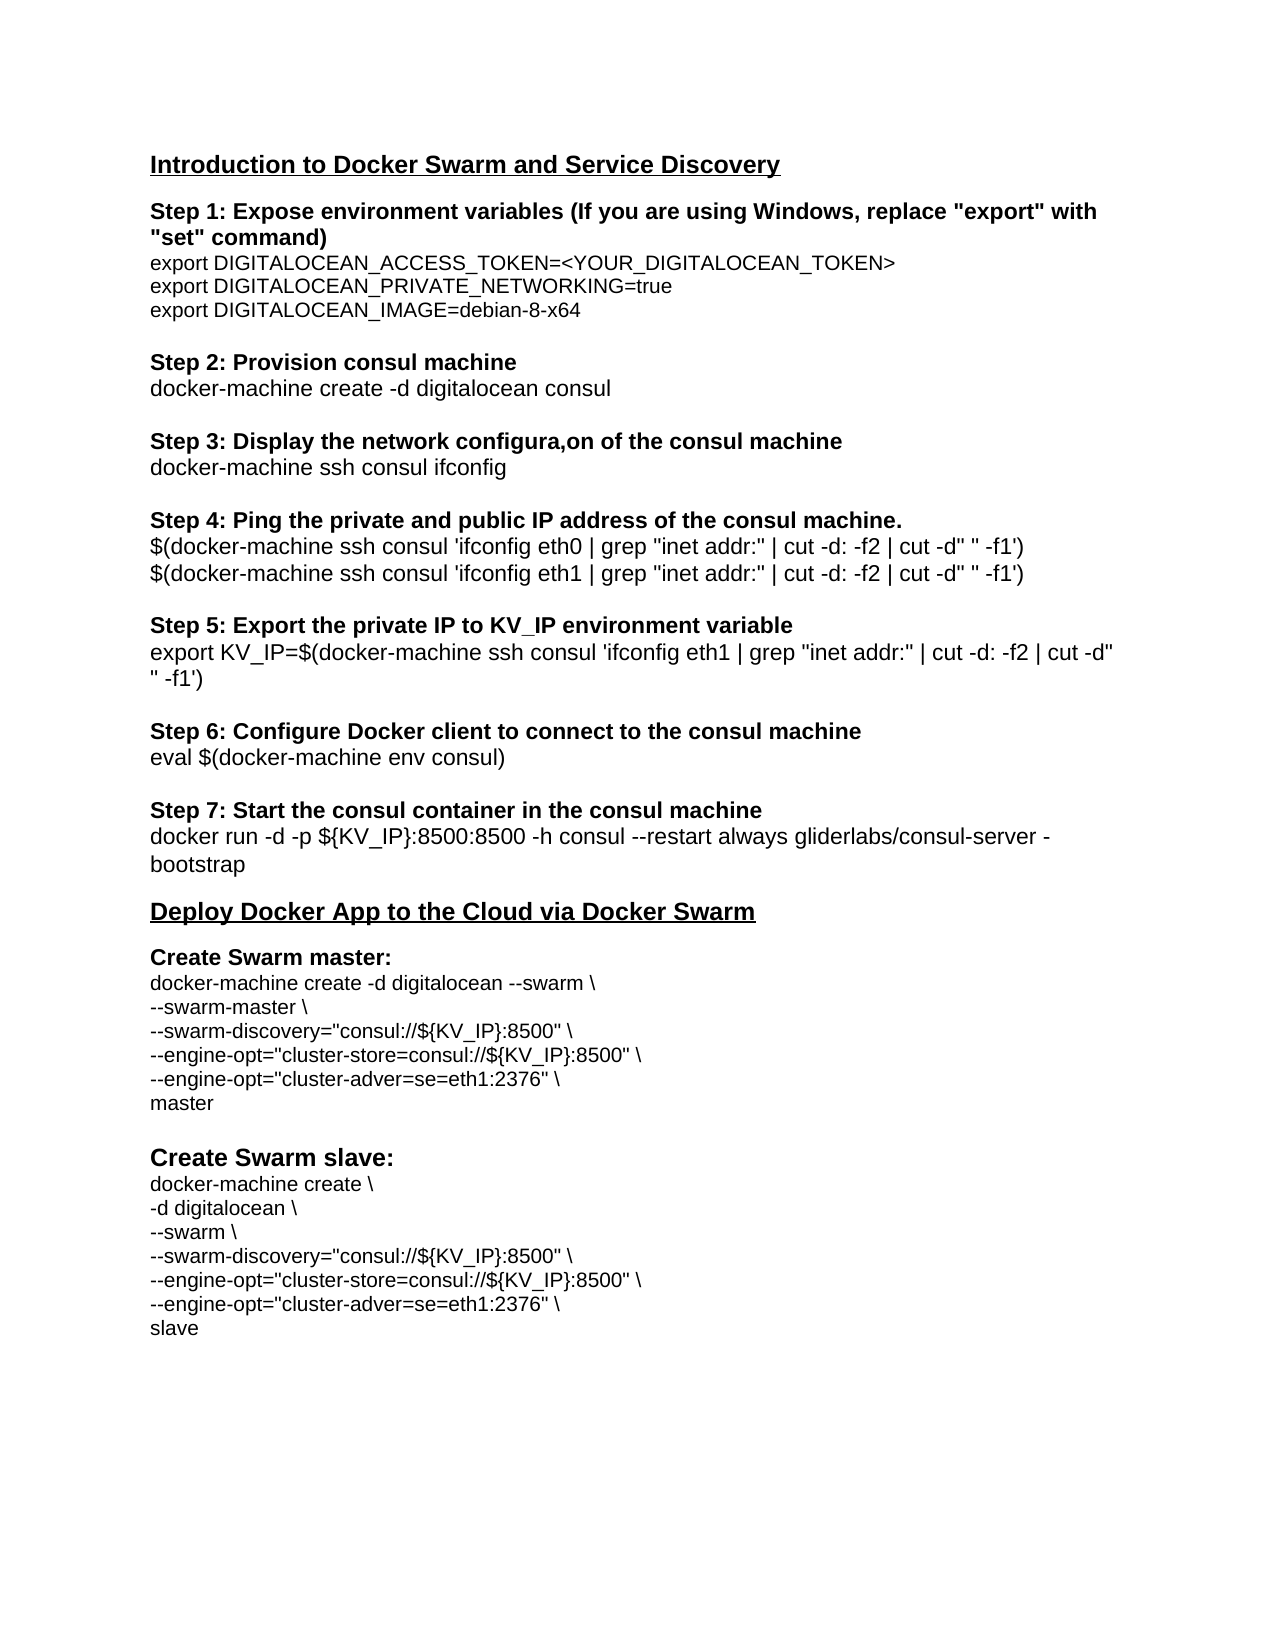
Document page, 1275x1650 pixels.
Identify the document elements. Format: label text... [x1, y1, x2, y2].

text Step 5: Export the private IP to KV_IP environment variable [150, 612, 1125, 638]
text Create Swarm slave: [150, 1143, 1125, 1172]
text Step 2: Provision consul machine [150, 349, 1125, 375]
text Step 6: Configure Docker client to connect to the consul machine [150, 718, 1125, 744]
text export KV_IP=$(docker-machine ssh consul 'ifconfig eth1 | grep "inet addr:" | cut -d: -f2 | cut -d" " -f1') [150, 638, 1125, 691]
text Step 4: Ping the private and public IP address of the consul machine. [150, 507, 1125, 533]
text export DIGITALOCEAN_PRIVATE_NETWORKING=true [150, 274, 1125, 298]
text Deploy Docker App to the Cloud via Docker Swarm [150, 897, 1125, 925]
text --engine-opt="cluster-store=consul://${KV_IP}:8500" \ [150, 1042, 1125, 1066]
text $(docker-machine ssh consul 'ifconfig eth1 | grep "inet addr:" | cut -d: -f2 | cut -d" " -f1') [150, 559, 1125, 586]
text --swarm-discovery="consul://${KV_IP}:8500" \ [150, 1244, 1125, 1268]
text docker-machine create \ [150, 1172, 1125, 1196]
text docker-machine create -d digitalocean consul [150, 375, 1125, 401]
text slave [150, 1316, 1125, 1339]
text --swarm \ [150, 1220, 1125, 1244]
text eval $(docker-machine env consul) [150, 744, 1125, 770]
text $(docker-machine ssh consul 'ifconfig eth0 | grep "inet addr:" | cut -d: -f2 | cut -d" " -f1') [150, 533, 1125, 559]
text docker run -d -p ${KV_IP}:8500:8500 -h consul --restart always gliderlabs/consul-server -bootstrap [150, 823, 1125, 878]
text Step 1: Expose environment variables (If you are using Windows, replace "export" with "set" command) [150, 198, 1125, 250]
text --engine-opt="cluster-adver=se=eth1:2376" \ [150, 1066, 1125, 1090]
text export DIGITALOCEAN_IMAGE=debian-8-x64 [150, 298, 1125, 322]
text docker-machine ssh consul ifconfig [150, 454, 1125, 480]
text master [150, 1090, 1125, 1114]
text docker-machine create -d digitalocean --swarm \ [150, 971, 1125, 994]
text export DIGITALOCEAN_ACCESS_TOKEN=<YOUR_DIGITALOCEAN_TOKEN> [150, 250, 1125, 274]
text Step 3: Display the network configura,on of the consul machine [150, 428, 1125, 454]
text -d digitalocean \ [150, 1196, 1125, 1220]
text --engine-opt="cluster-store=consul://${KV_IP}:8500" \ [150, 1268, 1125, 1292]
text Step 7: Start the consul container in the consul machine [150, 797, 1125, 823]
text --swarm-discovery="consul://${KV_IP}:8500" \ [150, 1018, 1125, 1042]
text Create Swarm master: [150, 944, 1125, 971]
text --engine-opt="cluster-adver=se=eth1:2376" \ [150, 1292, 1125, 1316]
text Introduction to Docker Swarm and Service Discovery [150, 150, 1125, 179]
text --swarm-master \ [150, 994, 1125, 1018]
